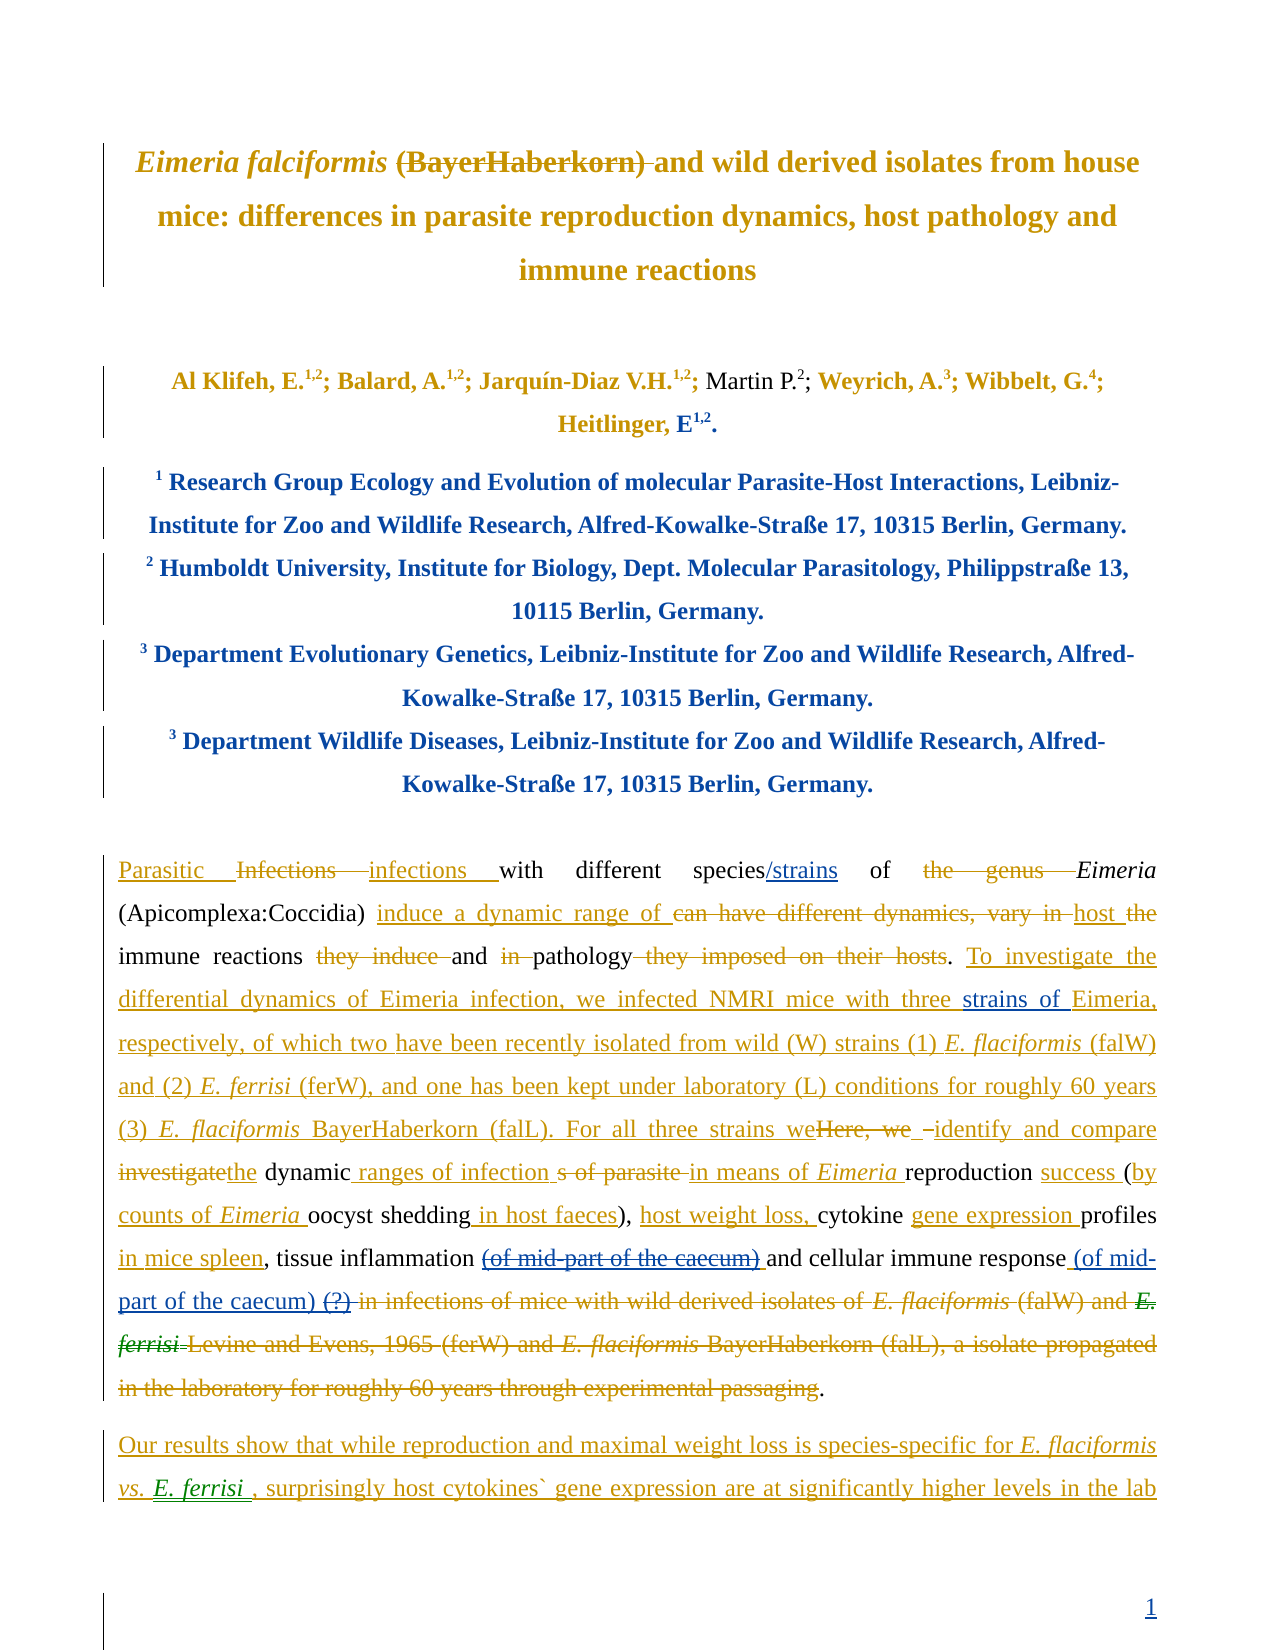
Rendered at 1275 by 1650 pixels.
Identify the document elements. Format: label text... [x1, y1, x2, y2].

text 3 Department Wildlife Diseases, Leibniz-Institute for Zoo and Wildlife Research, Alfred-Kowalke-Straße 17, 10315 Berlin, Germany. [118, 726, 1157, 798]
text with different species of Eimeria (Apicomplexa:Coccidia) immune reactions and pathology. dynamicreproduction (oocyst shedding), cytokine profiles, tissue inflammation and cellular immune response. [118, 1097, 1157, 1345]
text Al Klifeh, E.1,2; Balard, A.1,2; Jarquín-Diaz V.H.1,2; Martin P.2; Weyrich, A.3; Wibbelt, G.4; Heitlinger, E1,2. [118, 366, 1157, 438]
text 1 Research Group Ecology and Evolution of molecular Parasite-Host Interactions, Leibniz-Institute for Zoo and Wildlife Research, Alfred-Kowalke-Straße 17, 10315 Berlin, Germany. [118, 467, 1157, 539]
text with different species of Eimeria (Apicomplexa:Coccidia) immune reactions and pathology. dynamicreproduction (oocyst shedding), cytokine profiles, tissue inflammation and cellular immune response. [118, 1010, 1157, 1096]
text 2 Humboldt University, Institute for Biology, Dept. Molecular Parasitology, Philippstraße 13, 10115 Berlin, Germany. [118, 553, 1157, 625]
subtitle Eimeria falciformis and wild derived isolates from house mice: differences in parasite reproduction dynamics, host pathology and immune reactions [118, 143, 1157, 287]
text 3 Department Evolutionary Genetics, Leibniz-Institute for Zoo and Wildlife Research, Alfred-Kowalke-Straße 17, 10315 Berlin, Germany. [118, 639, 1157, 711]
text with different species of Eimeria (Apicomplexa:Coccidia) immune reactions and pathology. dynamicreproduction (oocyst shedding), cytokine profiles, tissue inflammation and cellular immune response. [118, 1346, 1157, 1401]
text with different species of Eimeria (Apicomplexa:Coccidia) immune reactions and pathology. dynamicreproduction (oocyst shedding), cytokine profiles, tissue inflammation and cellular immune response. [118, 855, 1157, 1009]
